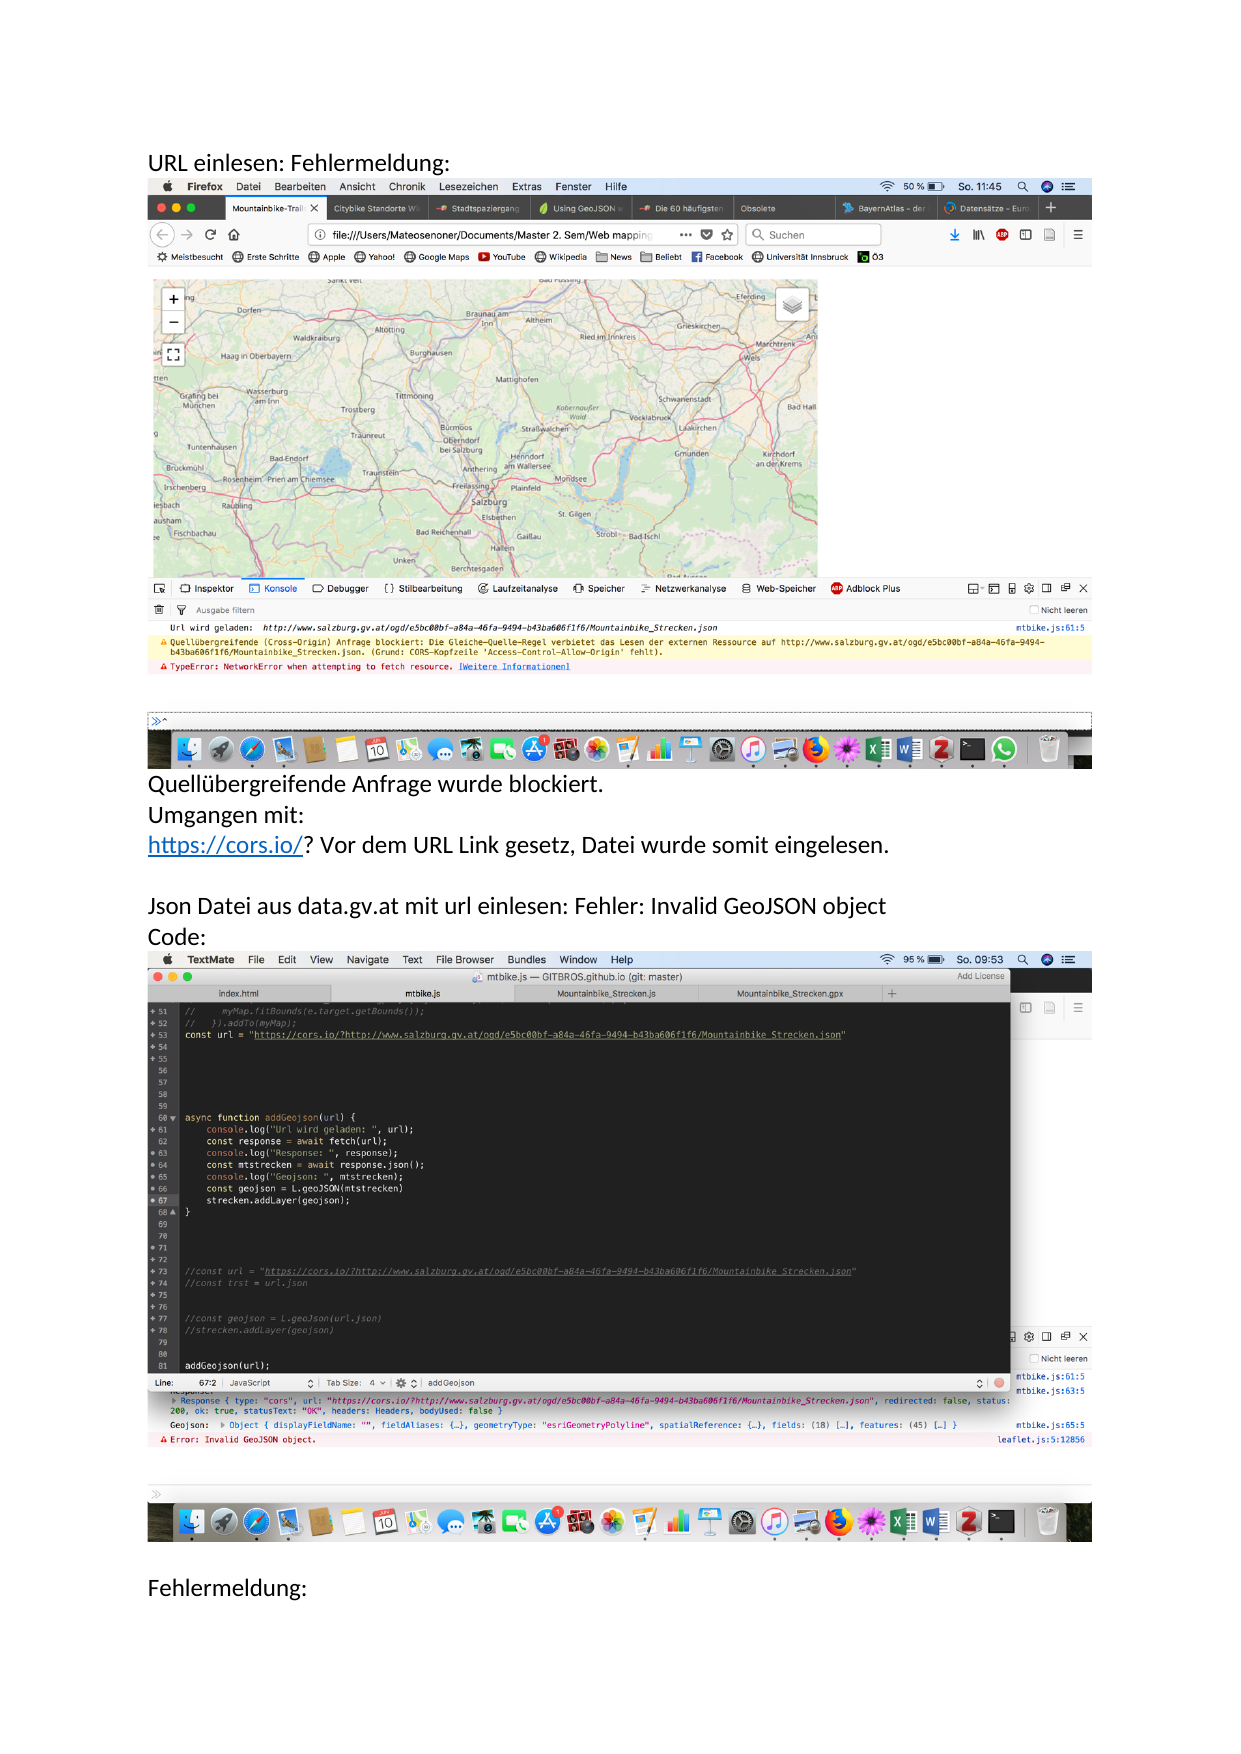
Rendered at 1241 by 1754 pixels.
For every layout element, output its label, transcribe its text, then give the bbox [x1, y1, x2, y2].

picture [147, 951, 1092, 1542]
text Code: [148, 921, 1093, 951]
text Fehlermeldung: [148, 1572, 1093, 1603]
text https://cors.io/? Vor dem URL Link gesetz, Datei wurde somit eingelesen. [148, 829, 1093, 860]
picture [147, 178, 1092, 769]
text Quellübergreifende Anfrage wurde blockiert. [148, 768, 1093, 799]
text Json Datei aus data.gv.at mit url einlesen: Fehler: Invalid GeoJSON object [148, 890, 1093, 921]
text URL einlesen: Fehlermeldung: [148, 148, 1093, 178]
text Umgangen mit: [148, 799, 1093, 829]
